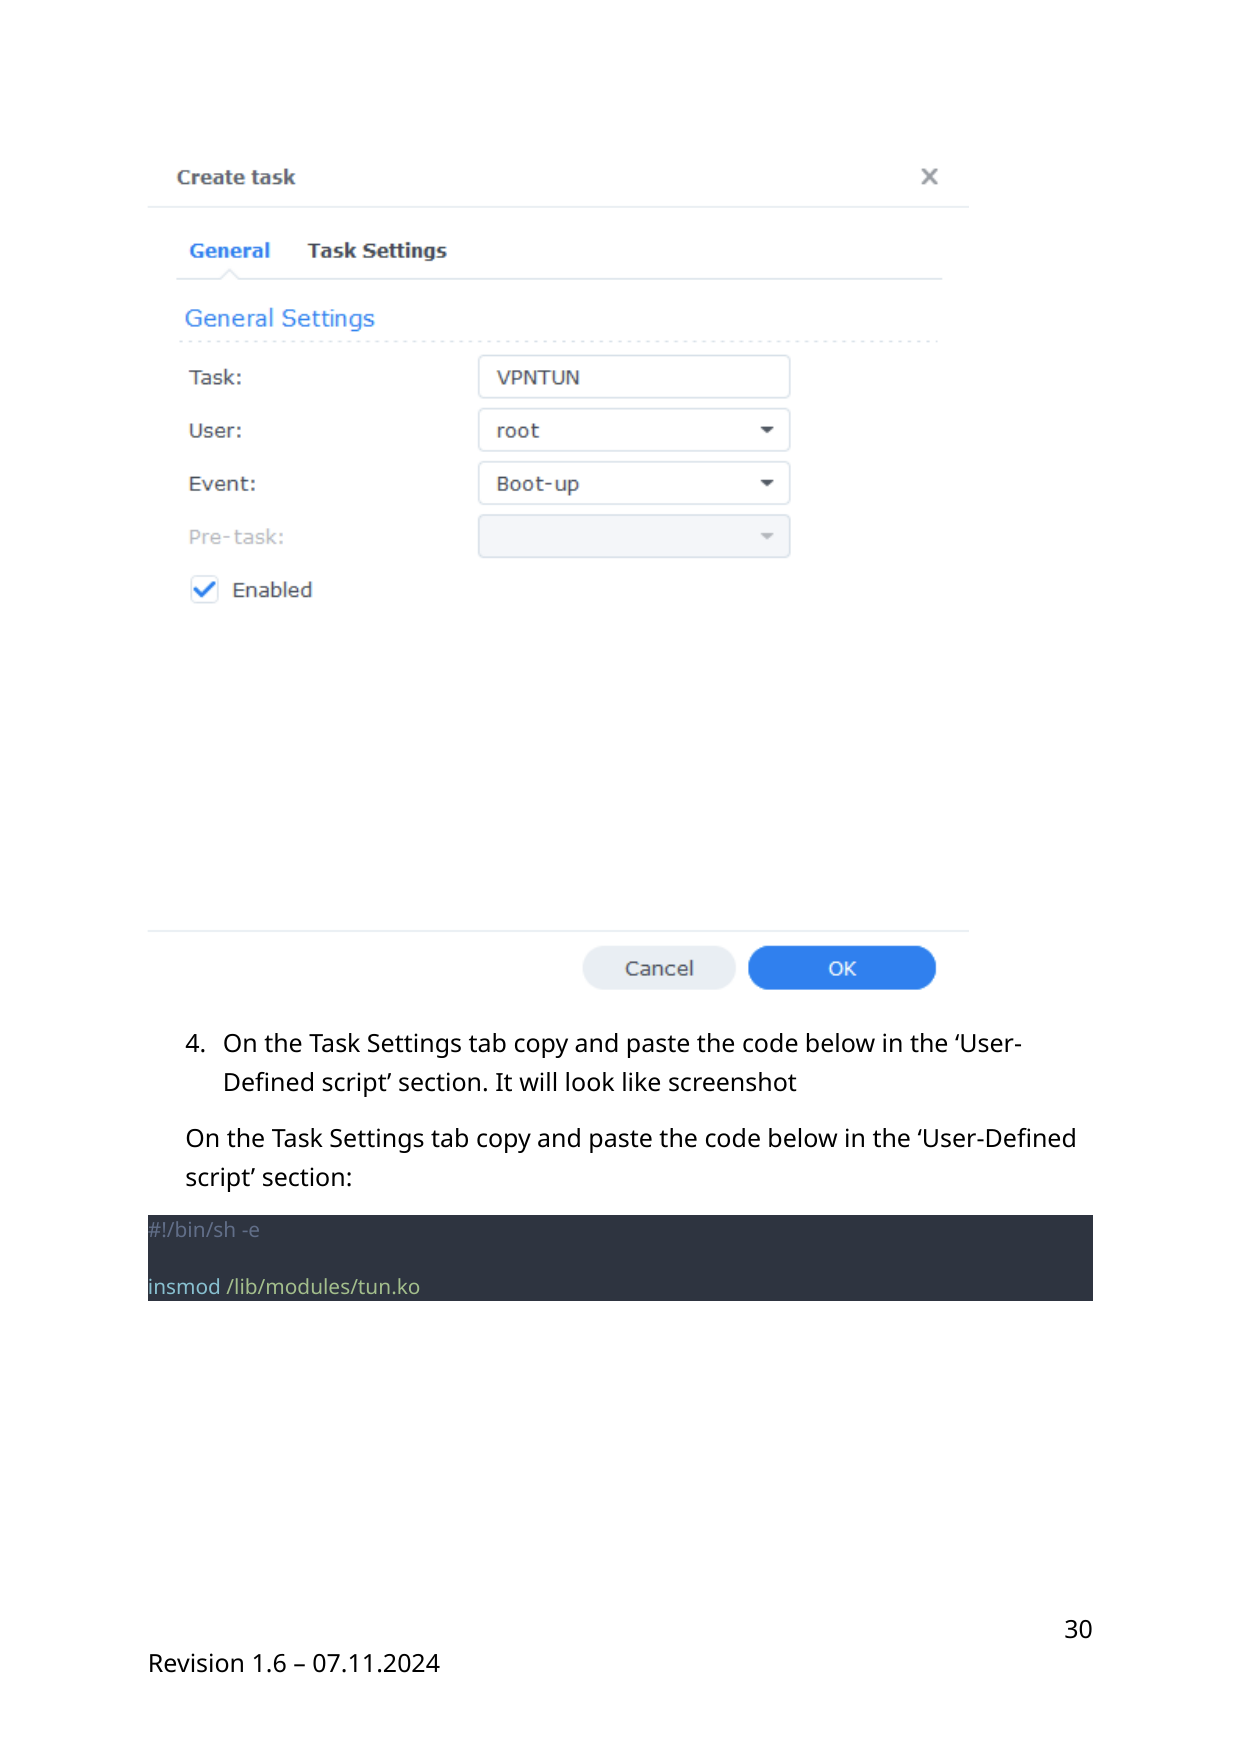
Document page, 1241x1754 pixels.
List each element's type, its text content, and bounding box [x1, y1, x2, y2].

text insmod /lib/modules/tun.ko [148, 1272, 1093, 1301]
list On the Task Settings tab copy and paste the code below in the ‘User-Defined script’ section. It will look like screenshot [185, 1025, 1093, 1099]
text On the Task Settings tab copy and paste the code below in the ‘User-Defined script’ section: [185, 1120, 1093, 1194]
picture [147, 147, 969, 1004]
text #!/bin/sh -e [148, 1215, 1093, 1244]
